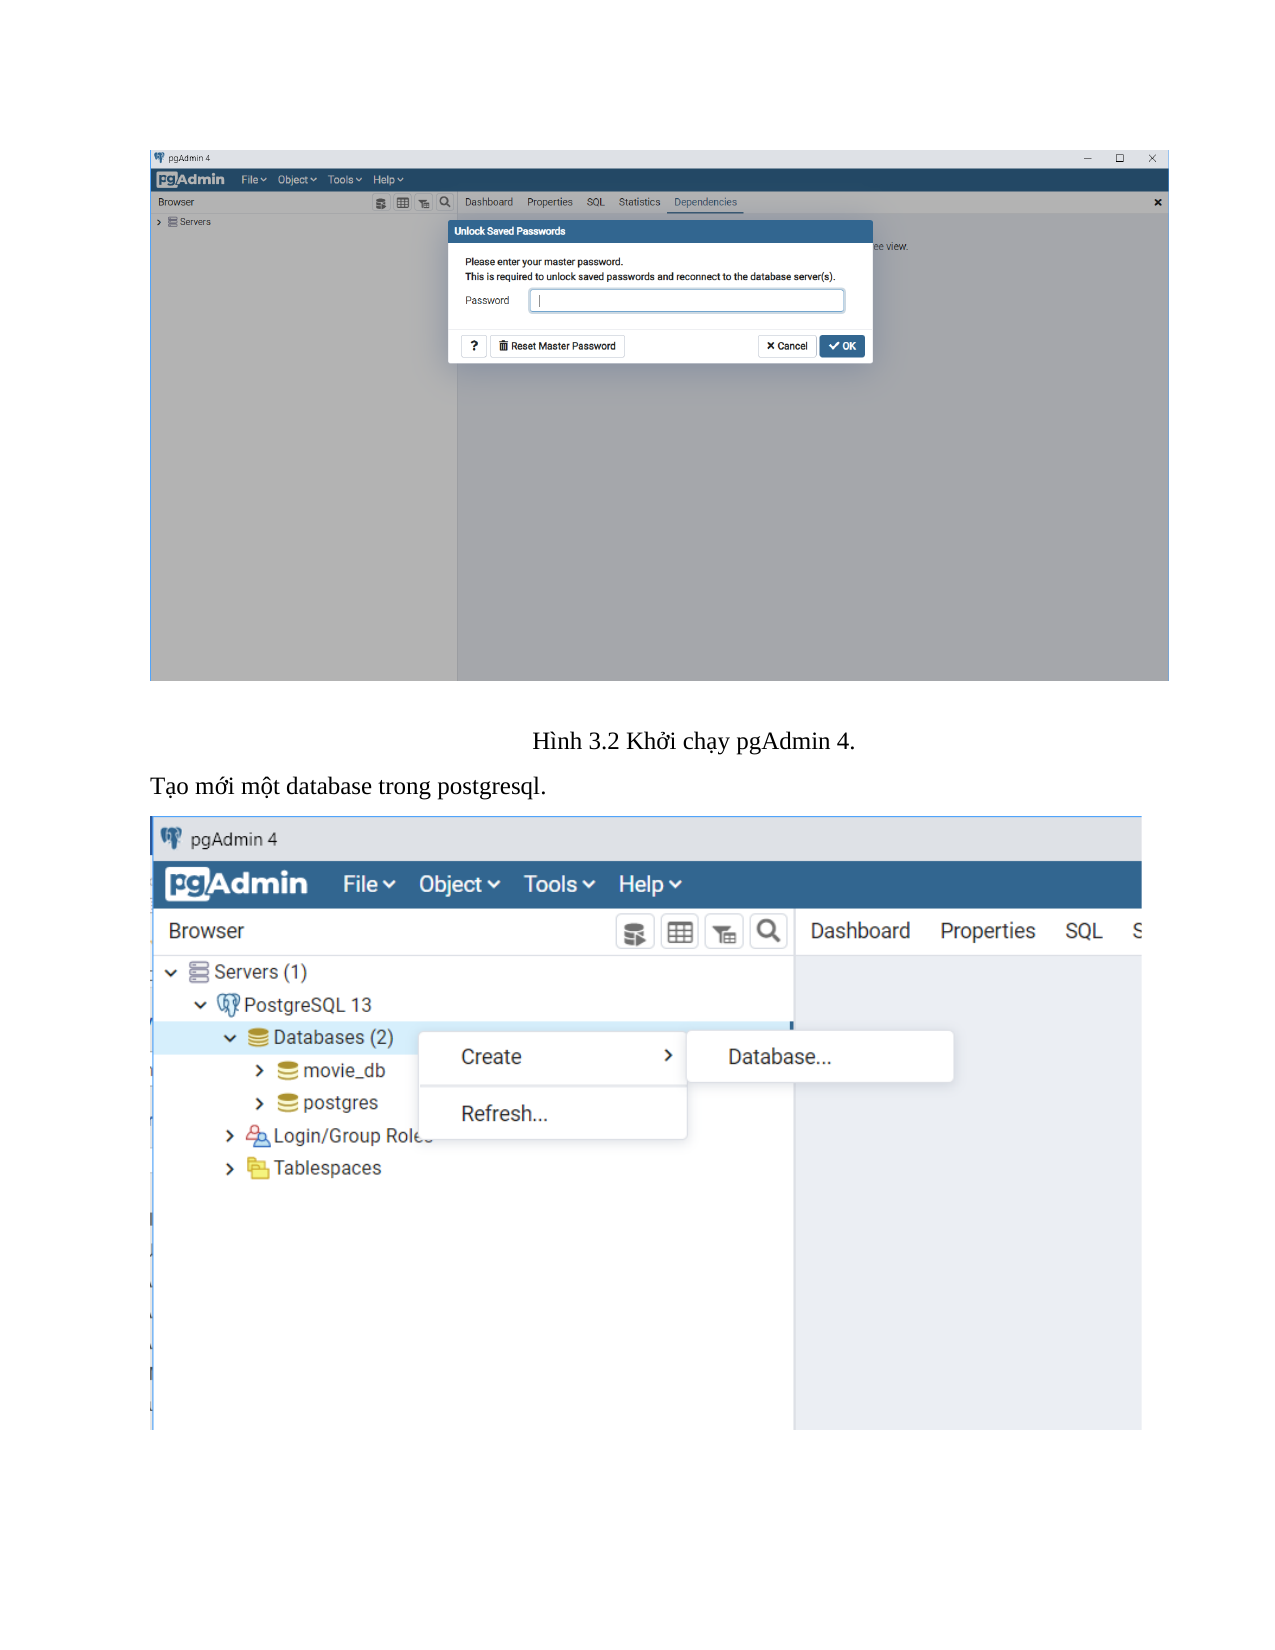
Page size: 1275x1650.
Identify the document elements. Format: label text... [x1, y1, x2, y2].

picture [150, 150, 1169, 681]
picture [150, 816, 1142, 1430]
list Hình 3.2 Khởi chạy pgAdmin 4. [262, 726, 1125, 754]
text Tạo mới một database trong postgresql. [150, 771, 1125, 800]
